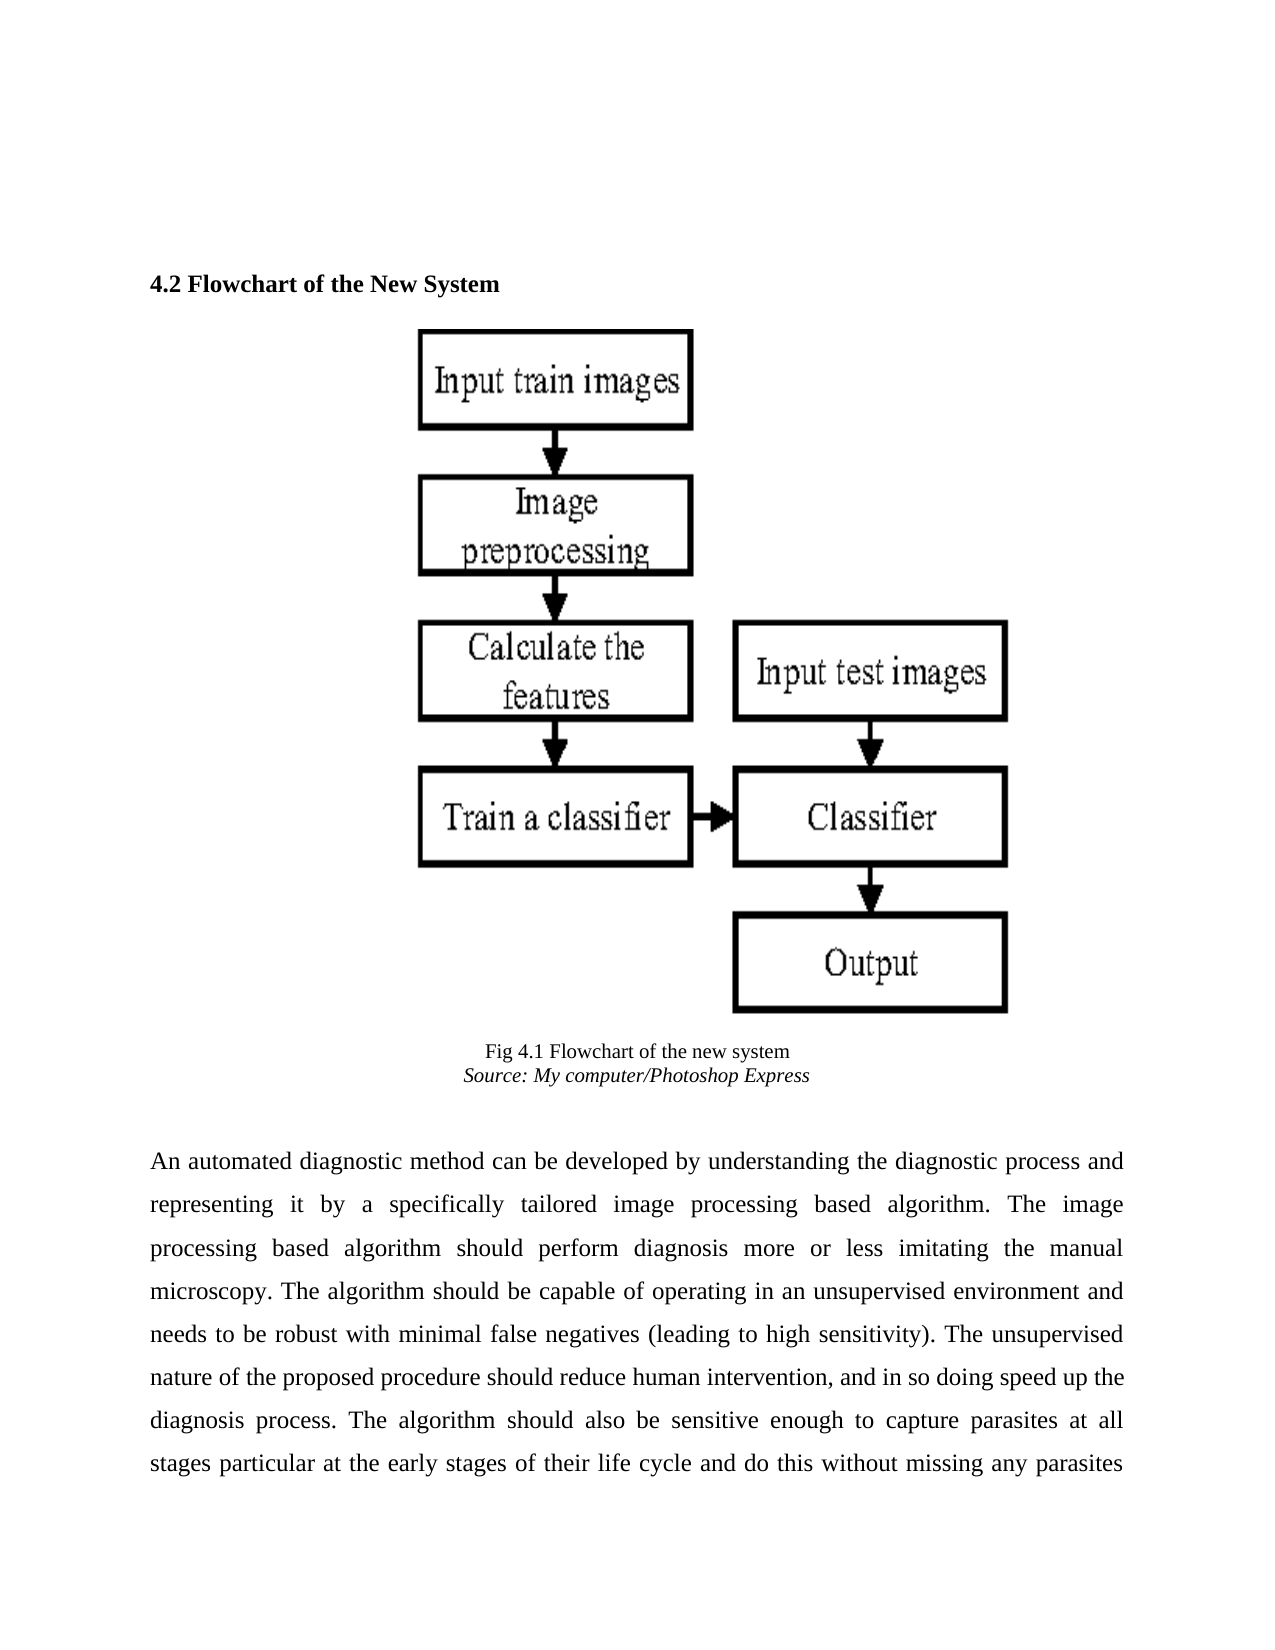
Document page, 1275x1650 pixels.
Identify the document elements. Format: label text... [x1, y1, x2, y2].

text Fig 4.1 Flowchart of the new system [150, 1038, 1125, 1063]
text Source: My computer/Photoshop Express [150, 1063, 1125, 1087]
picture [342, 329, 1083, 1022]
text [150, 1146, 1125, 1477]
text 4.2 Flowchart of the New System [150, 269, 1125, 298]
